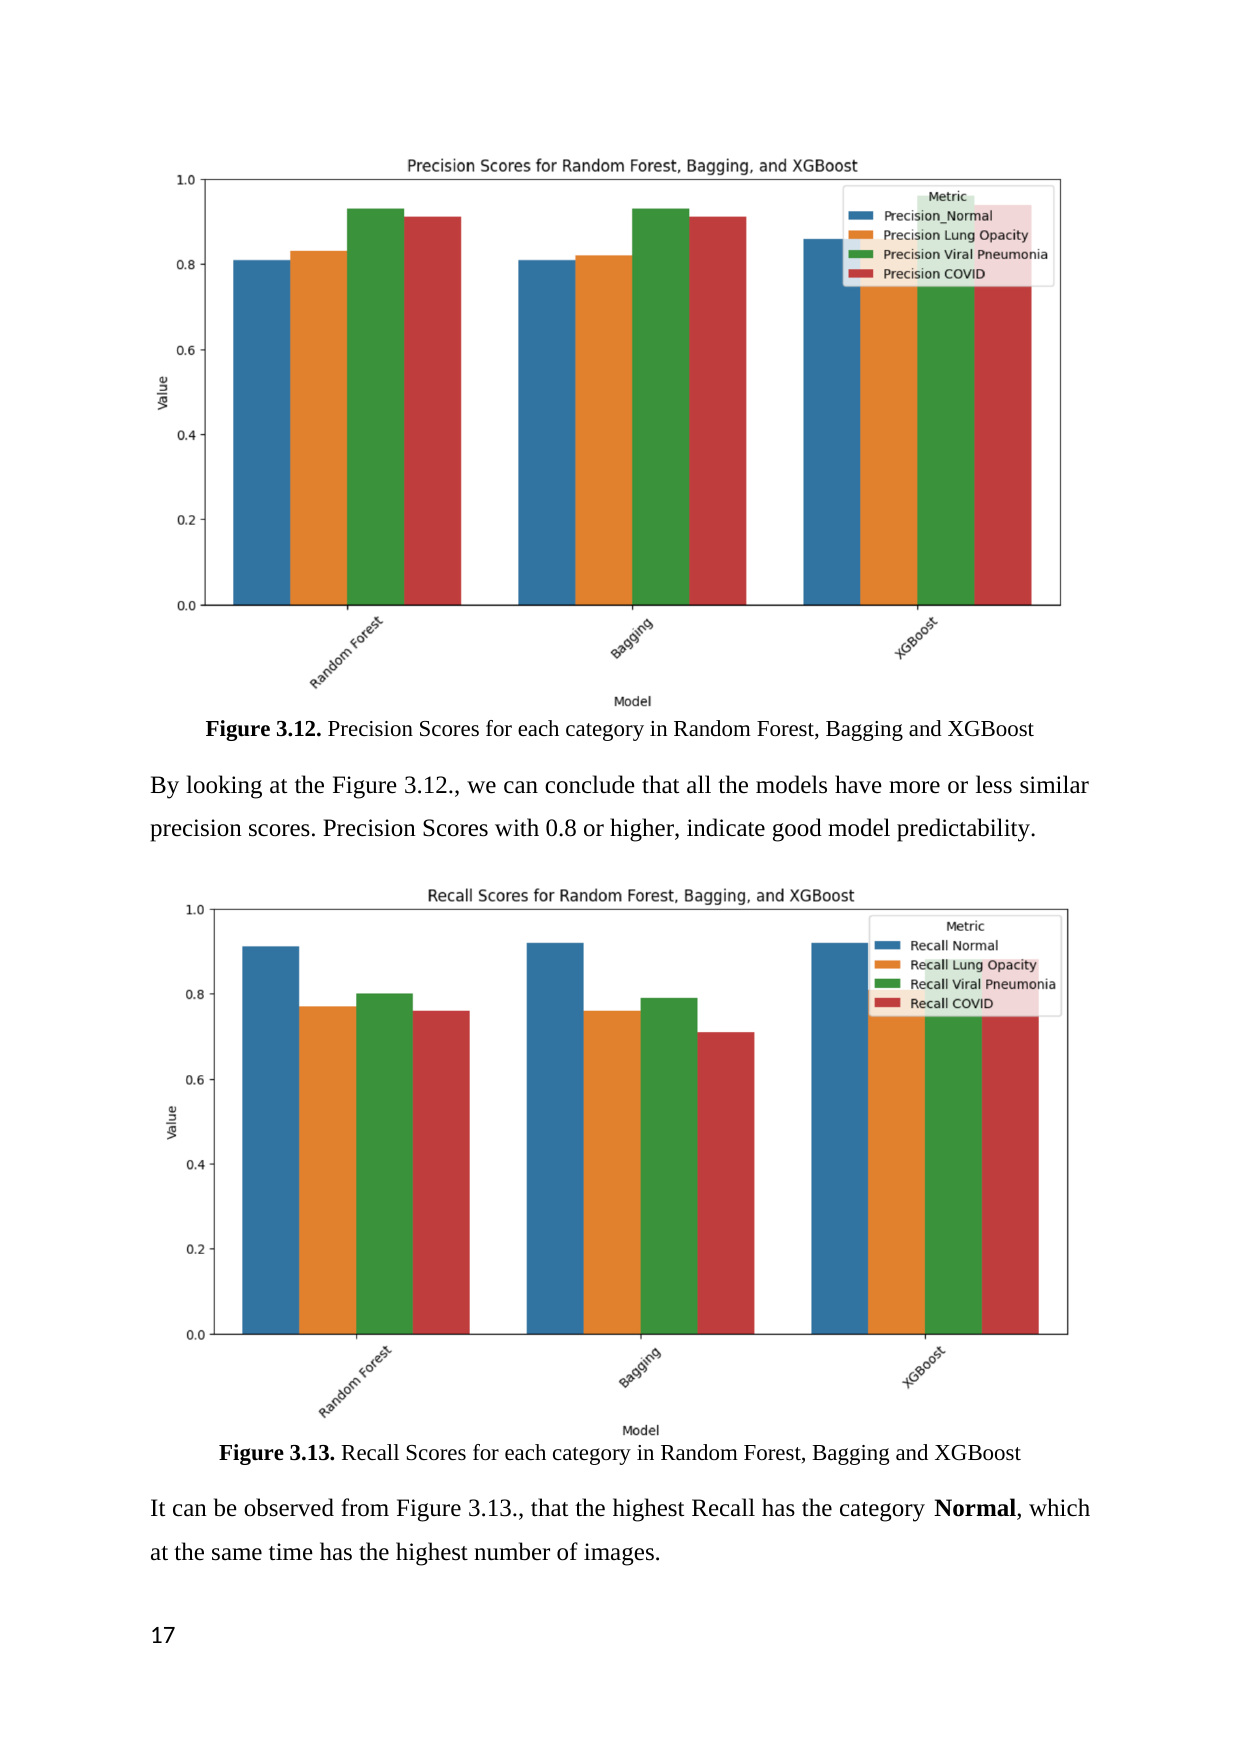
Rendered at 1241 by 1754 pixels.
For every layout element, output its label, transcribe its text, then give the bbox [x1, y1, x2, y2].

text Figure 3.12. Precision Scores for each category in Random Forest, Bagging and XGBoost [150, 716, 1090, 742]
text By looking at the Figure 3.12., we can conclude that all the models have more or less similar precision scores. Precision Scores with 0.8 or higher, indicate good model predictability. [150, 770, 1090, 842]
text Figure 3.13. Recall Scores for each category in Random Forest, Bagging and XGBoost [150, 1440, 1090, 1466]
text It can be observed from Figure 3.13., that the highest Recall has the category Normal, which at the same time has the highest number of images. [150, 1493, 1090, 1565]
picture [150, 150, 1090, 716]
picture [150, 884, 1090, 1440]
